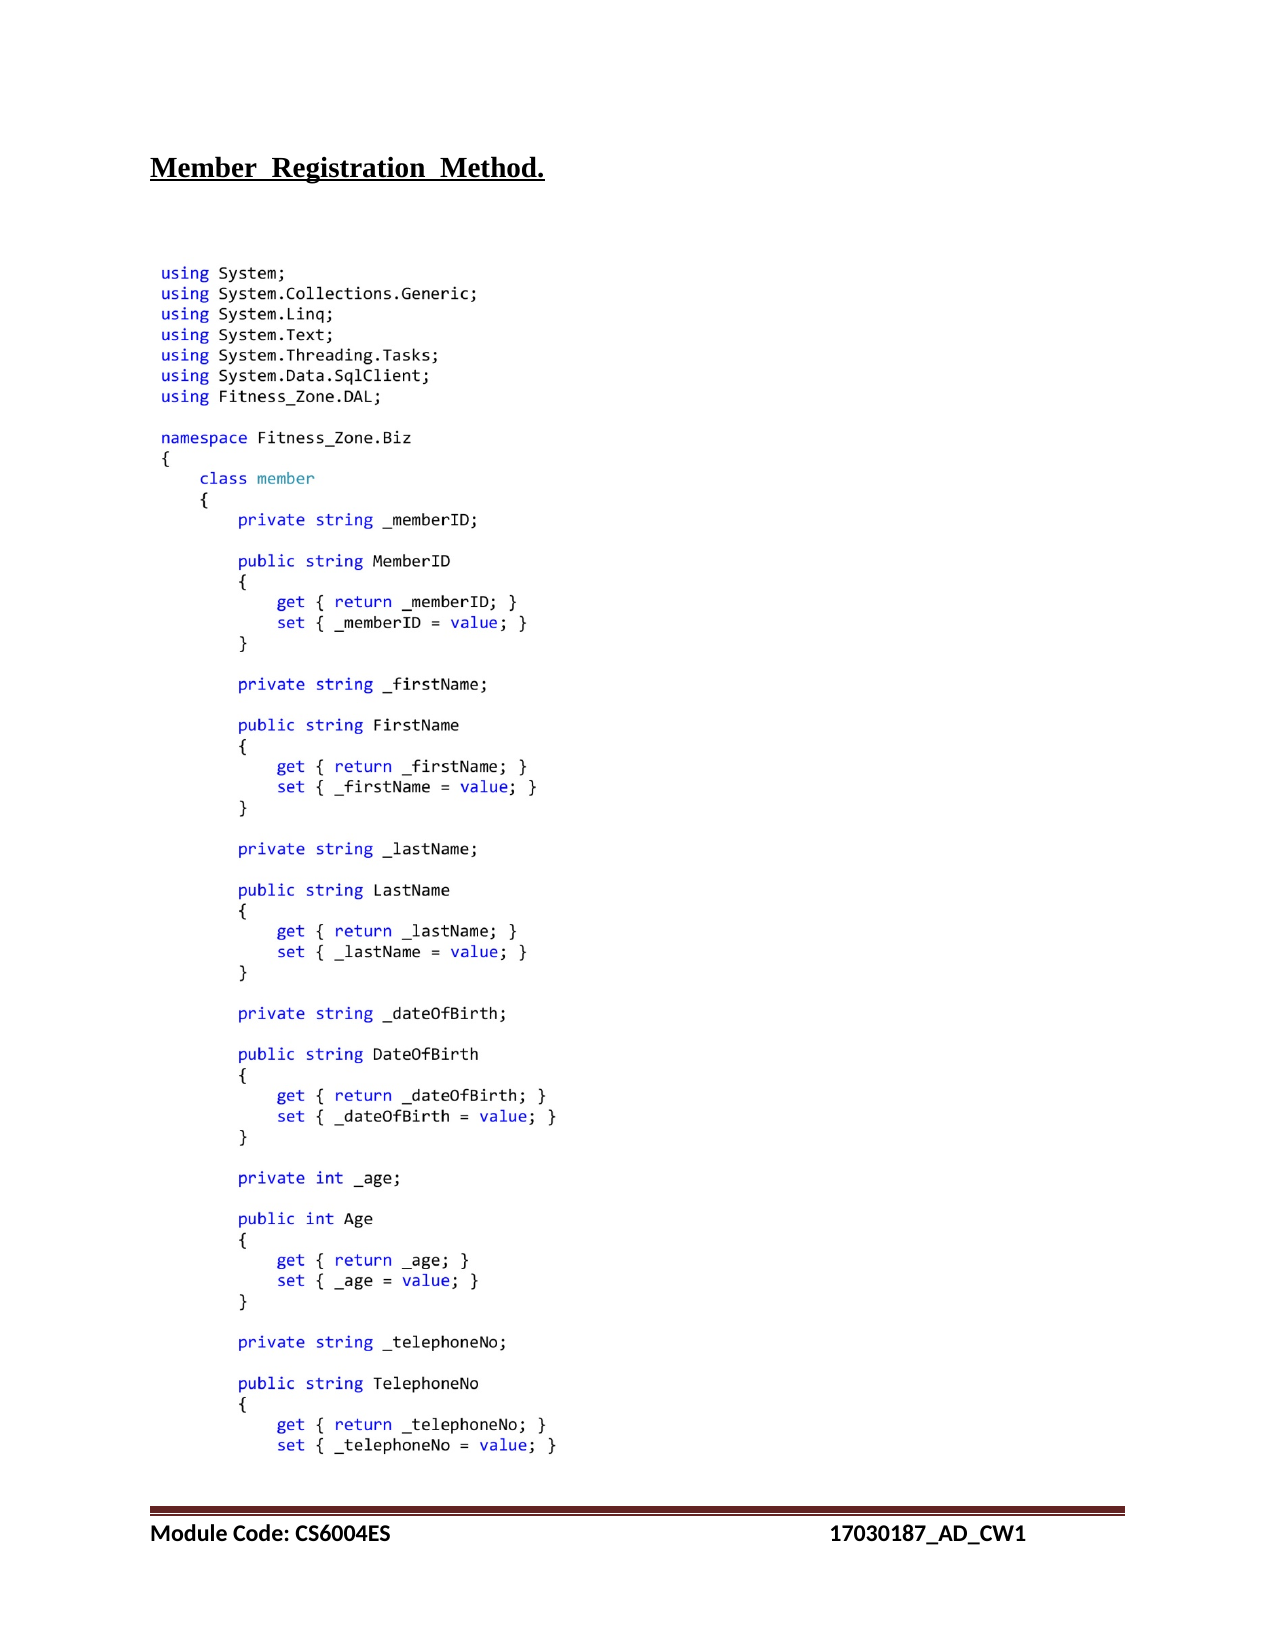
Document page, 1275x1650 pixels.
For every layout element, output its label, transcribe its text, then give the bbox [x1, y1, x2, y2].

picture [150, 257, 571, 1459]
list Member Registration Method. [150, 150, 1125, 183]
